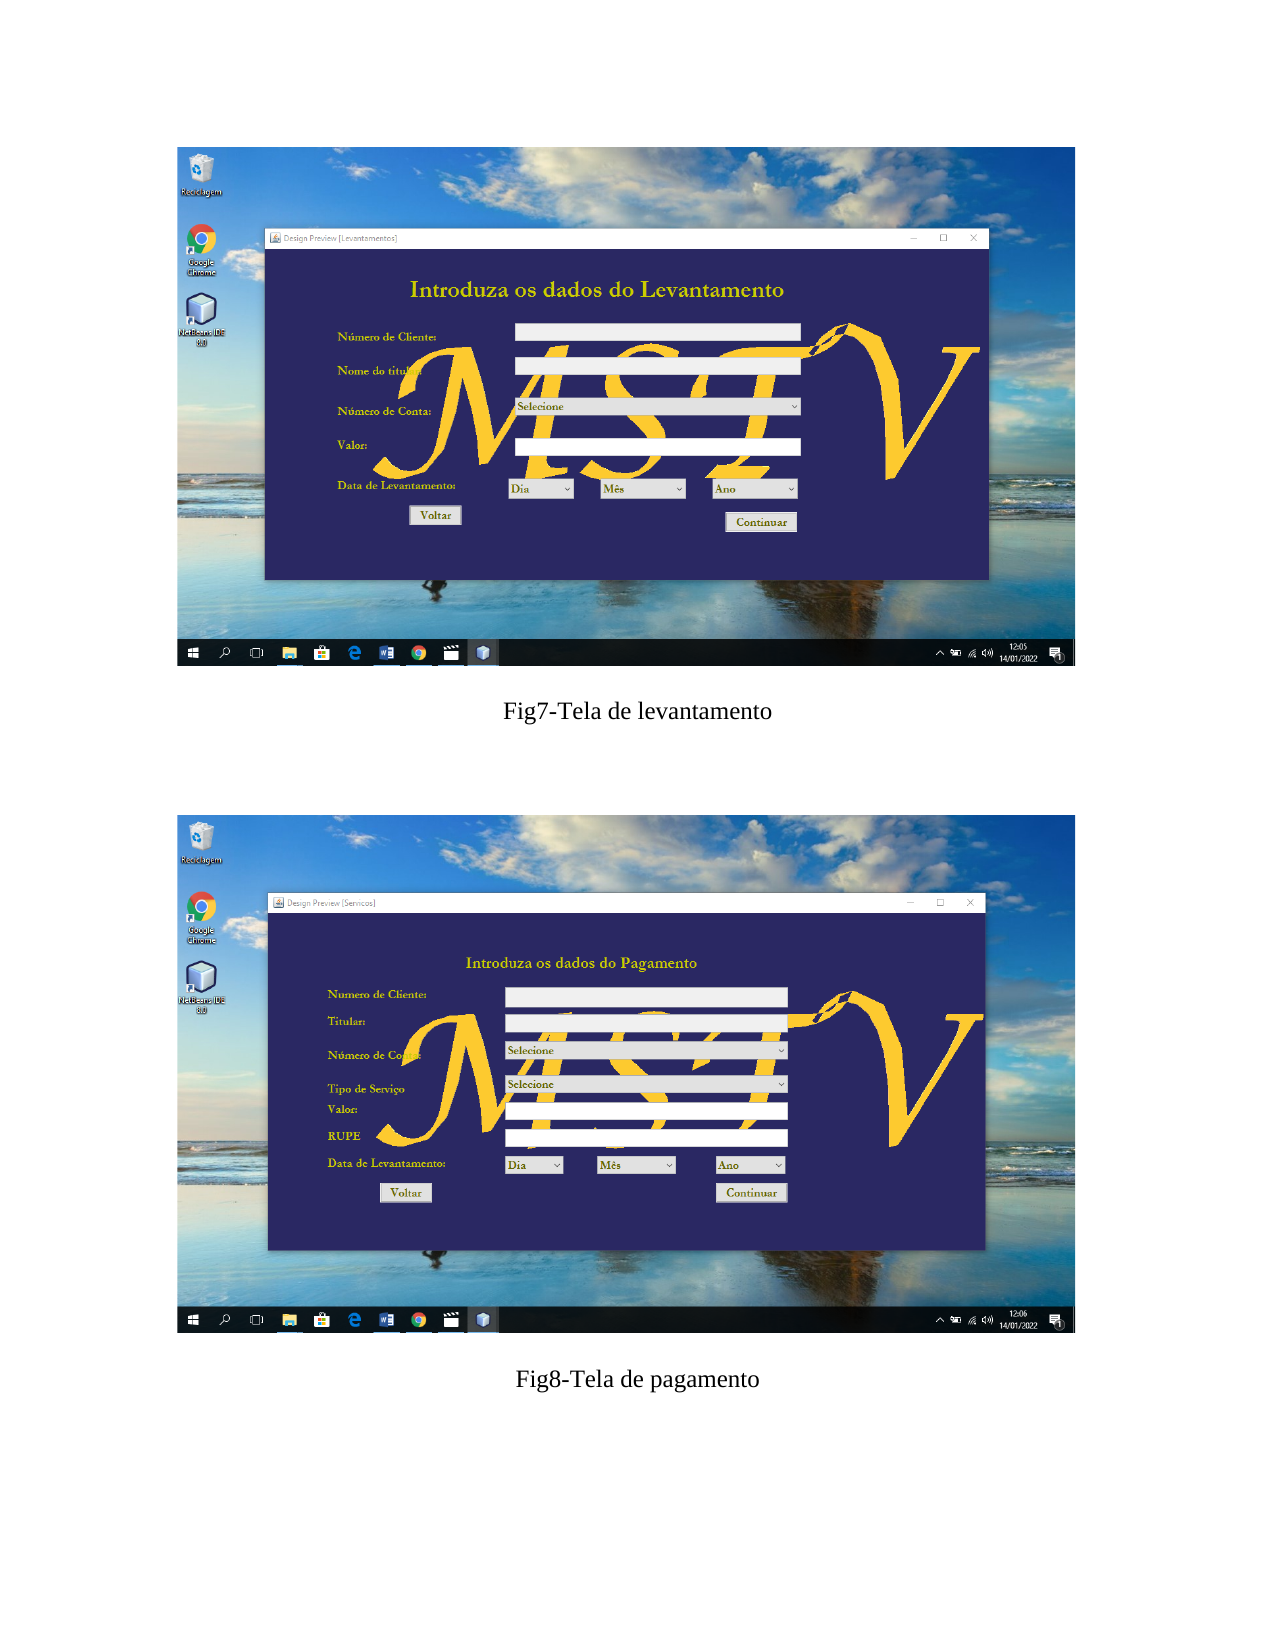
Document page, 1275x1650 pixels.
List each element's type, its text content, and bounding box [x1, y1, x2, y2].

picture [177, 147, 1076, 666]
text Fig8-Tela de pagamento [177, 1364, 1098, 1392]
picture [177, 815, 1076, 1333]
text Fig7-Tela de levantamento [177, 696, 1098, 724]
